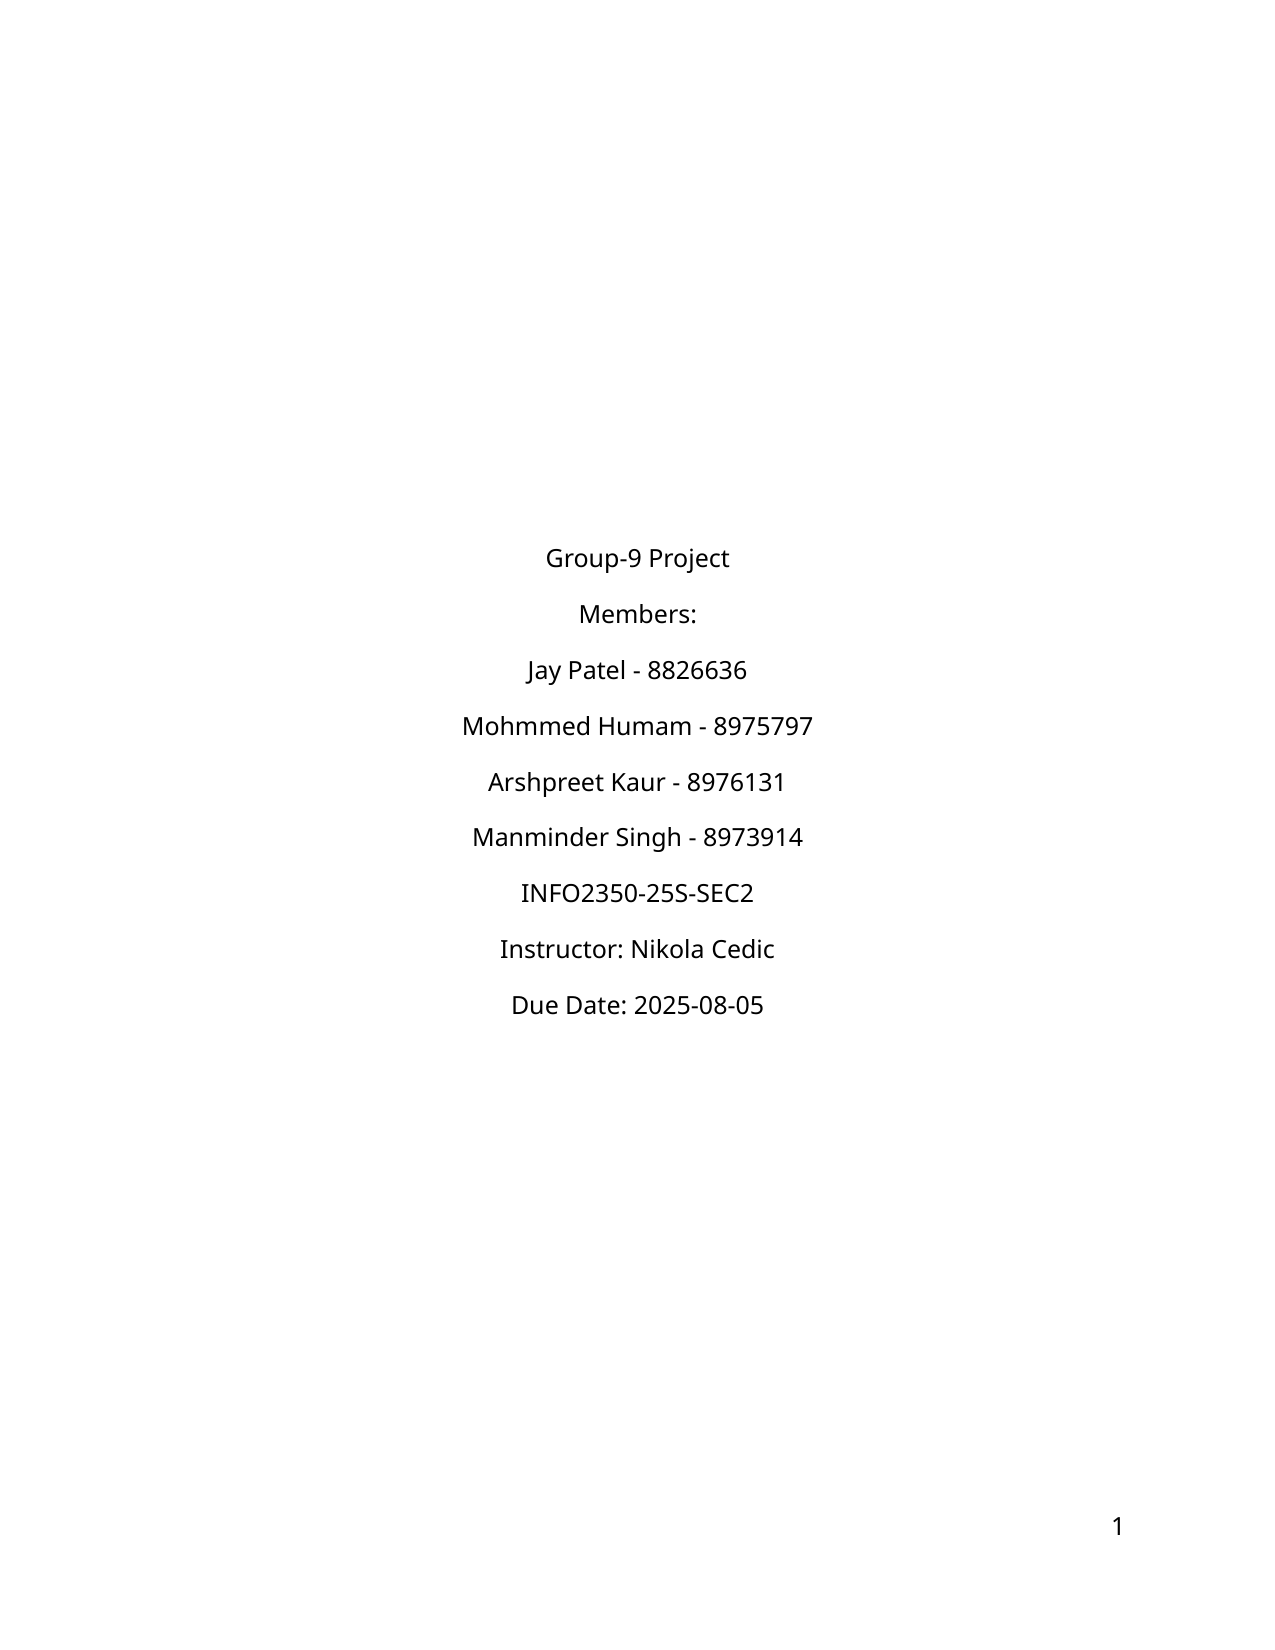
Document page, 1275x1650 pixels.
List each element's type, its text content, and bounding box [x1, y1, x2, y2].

text INFO2350-25S-SEC2 [150, 876, 1125, 910]
text Group-9 Project [150, 541, 1125, 575]
text Arshpreet Kaur - 8976131 [150, 764, 1125, 798]
text Members: [150, 597, 1125, 631]
text Jay Patel - 8826636 [150, 652, 1125, 687]
text Instructor: Nikola Cedic [150, 932, 1125, 966]
text Manminder Singh - 8973914 [150, 820, 1125, 854]
text Due Date: 2025-08-05 [150, 987, 1125, 1022]
text Mohmmed Humam - 8975797​ [150, 708, 1125, 742]
